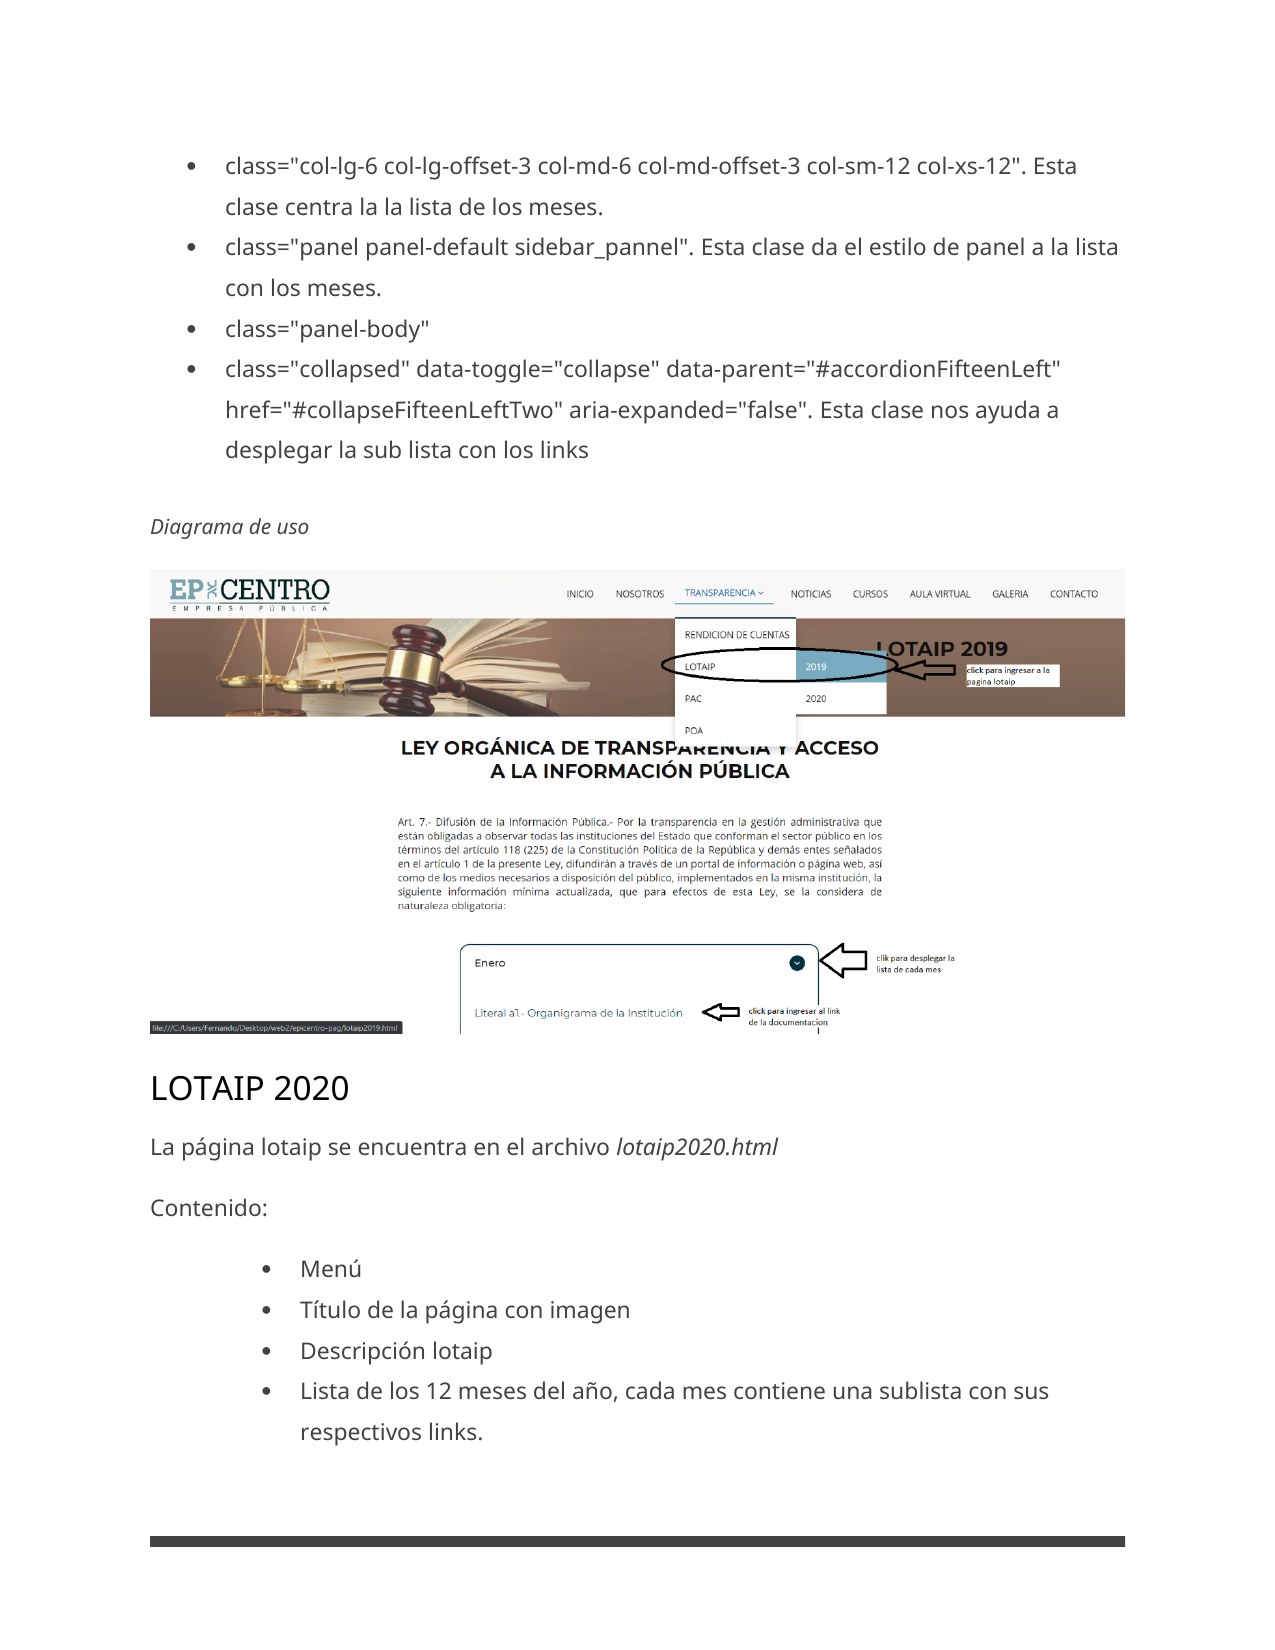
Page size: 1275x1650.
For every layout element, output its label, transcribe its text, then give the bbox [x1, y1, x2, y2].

list class="panel-body" [187, 312, 1125, 344]
list Menú [262, 1253, 1125, 1285]
text La página lotaip se encuentra en el archivo lotaip2020.html [150, 1131, 1125, 1162]
picture [150, 1536, 1125, 1547]
list class="panel panel-default sidebar_pannel". Esta clase da el estilo de panel a la lista con los meses. [187, 231, 1125, 303]
list class="col-lg-6 col-lg-offset-3 col-md-6 col-md-offset-3 col-sm-12 col-xs-12". Esta clase centra la la lista de los meses. [187, 150, 1125, 222]
list Título de la página con imagen [262, 1294, 1125, 1325]
text Contenido: [150, 1192, 1125, 1223]
list Lista de los 12 meses del año, cada mes contiene una sublista con sus respectivos links. [262, 1375, 1125, 1447]
list class="collapsed" data-toggle="collapse" data-parent="#accordionFifteenLeft" href="#collapseFifteenLeftTwo" aria-expanded="false". Esta clase nos ayuda a desplegar la sub lista con los links [187, 353, 1125, 466]
subtitle LOTAIP 2020 [150, 1064, 1125, 1110]
list Descripción lotaip [262, 1335, 1125, 1366]
subtitle Diagrama de uso [150, 512, 1125, 540]
picture [150, 569, 1125, 1034]
